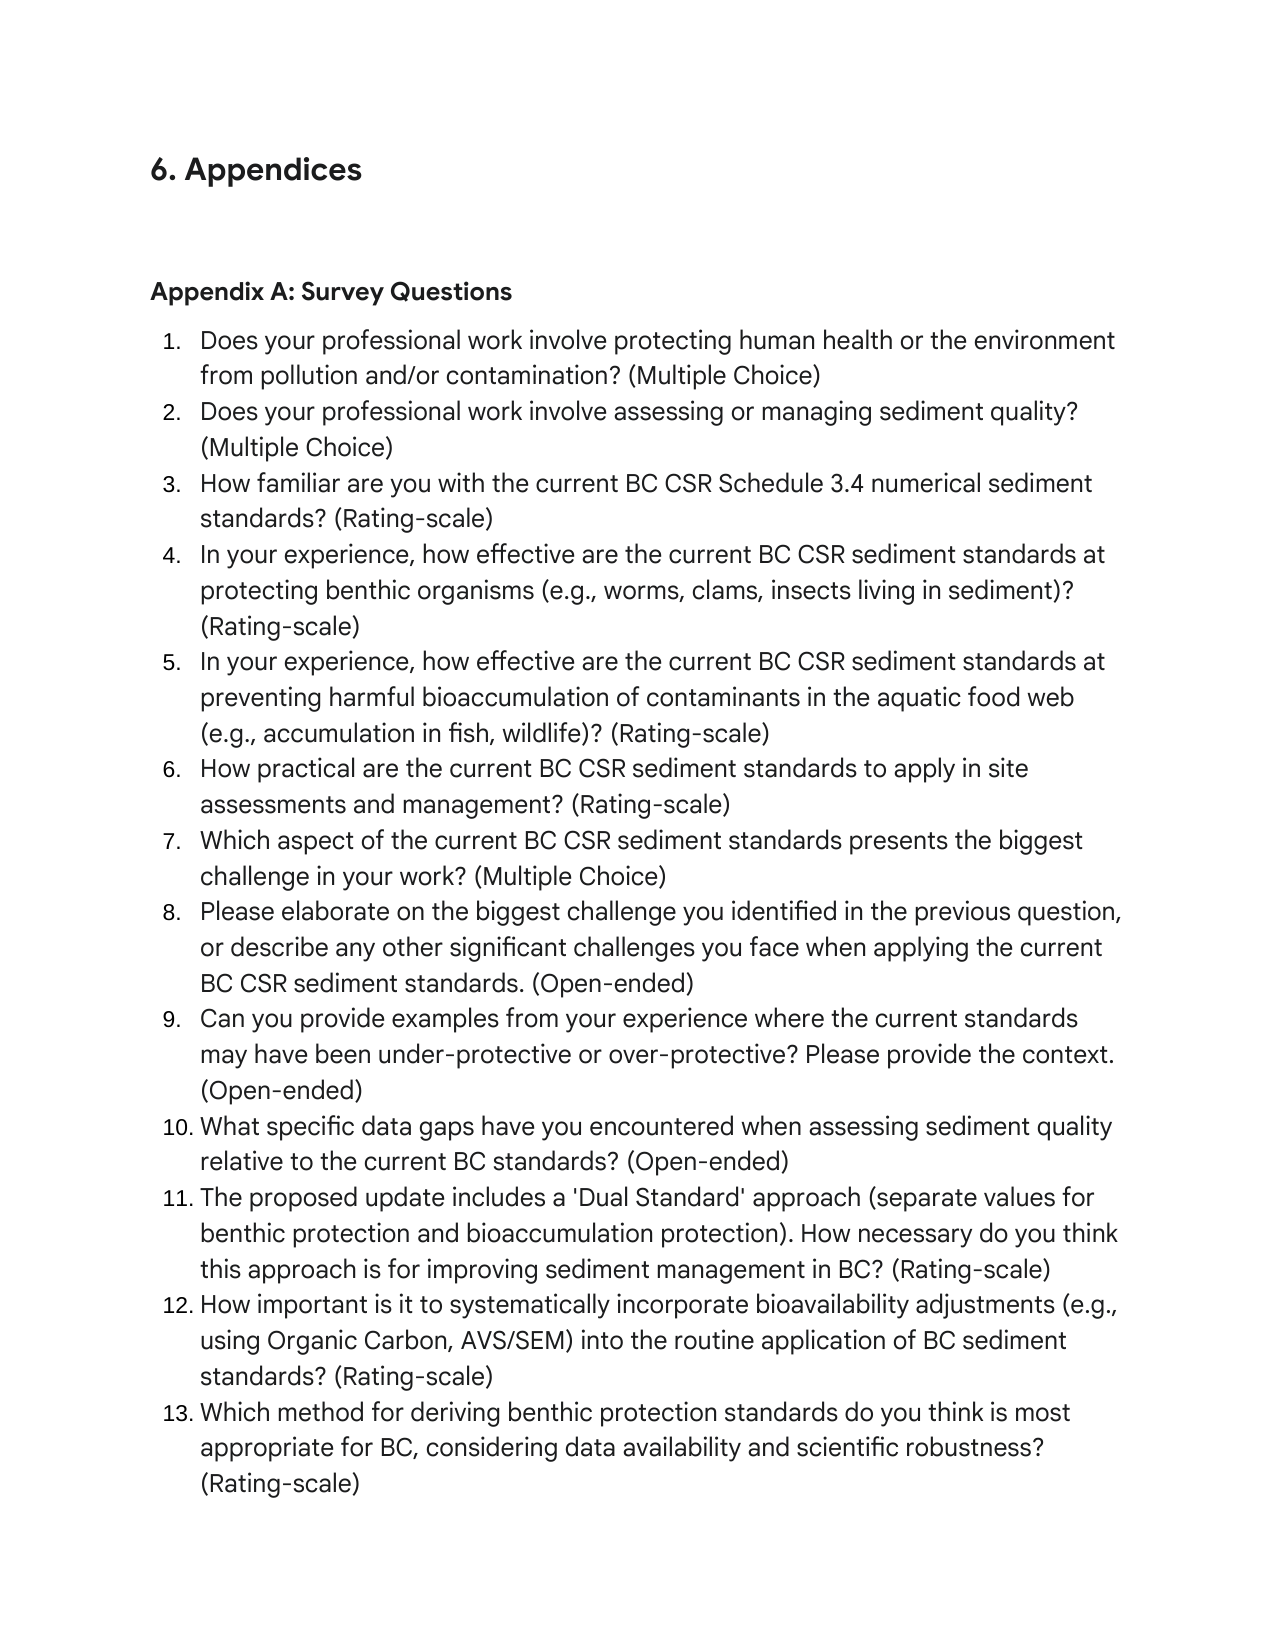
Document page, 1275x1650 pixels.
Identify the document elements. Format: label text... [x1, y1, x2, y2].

list How familiar are you with the current BC CSR Schedule 3.4 numerical sediment standards? (Rating-scale) [162, 468, 1125, 535]
list Can you provide examples from your experience where the current standards may have been under-protective or over-protective? Please provide the context. (Open-ended) [162, 1004, 1125, 1107]
list Does your professional work involve assessing or managing sediment quality? (Multiple Choice) [162, 396, 1125, 463]
list Which aspect of the current BC CSR sediment standards presents the biggest challenge in your work? (Multiple Choice) [162, 825, 1125, 892]
list Does your professional work involve protecting human health or the environment from pollution and/or contamination? (Multiple Choice) [162, 325, 1125, 392]
list What specific data gaps have you encountered when assessing sediment quality relative to the current BC standards? (Open-ended) [162, 1111, 1125, 1178]
list How important is it to systematically incorporate bioavailability adjustments (e.g., using Organic Carbon, AVS/SEM) into the routine application of BC sediment standards? (Rating-scale) [162, 1289, 1125, 1392]
list In your experience, how effective are the current BC CSR sediment standards at protecting benthic organisms (e.g., worms, clams, insects living in sediment)? (Rating-scale) [162, 539, 1125, 642]
subtitle 6. Appendices [150, 150, 1125, 189]
list In your experience, how effective are the current BC CSR sediment standards at preventing harmful bioaccumulation of contaminants in the aquatic food web (e.g., accumulation in fish, wildlife)? (Rating-scale) [162, 646, 1125, 749]
subtitle Appendix A: Survey Questions [150, 277, 1125, 308]
list Which method for deriving benthic protection standards do you think is most appropriate for BC, considering data availability and scientific robustness? (Rating-scale) [162, 1397, 1125, 1499]
list How practical are the current BC CSR sediment standards to apply in site assessments and management? (Rating-scale) [162, 754, 1125, 821]
list The proposed update includes a 'Dual Standard' approach (separate values for benthic protection and bioaccumulation protection). How necessary do you think this approach is for improving sediment management in BC? (Rating-scale) [162, 1182, 1125, 1285]
list Please elaborate on the biggest challenge you identified in the previous question, or describe any other significant challenges you face when applying the current BC CSR sediment standards. (Open-ended) [162, 897, 1125, 999]
